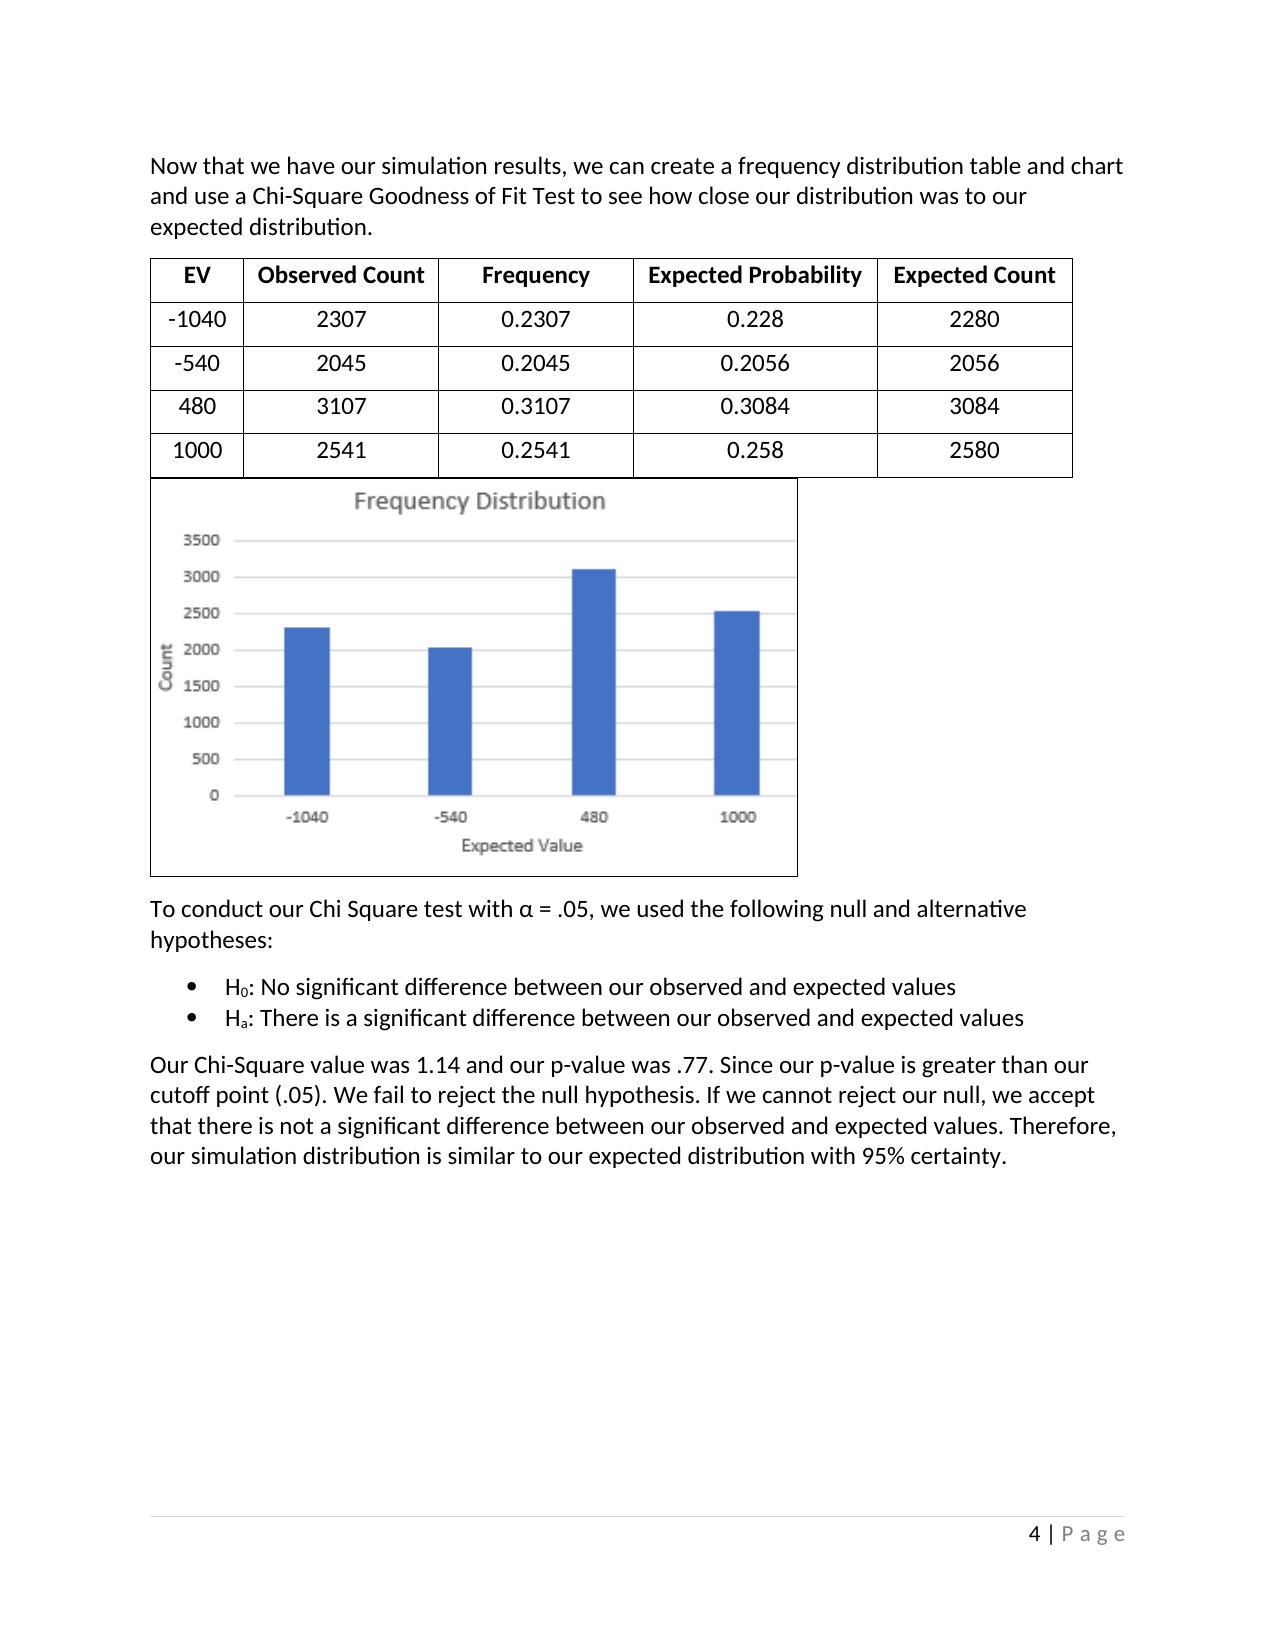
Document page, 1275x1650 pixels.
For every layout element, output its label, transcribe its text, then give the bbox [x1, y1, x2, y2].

table_cell 1000 [151, 434, 243, 477]
table_cell 2307 [244, 303, 438, 346]
table_cell 0.3084 [634, 391, 877, 433]
table_cell 2056 [878, 347, 1072, 389]
table_cell 0.2307 [439, 303, 633, 346]
list Ha: There is a significant difference between our observed and expected values [187, 1002, 1125, 1032]
table_cell -540 [151, 347, 243, 389]
text Now that we have our simulation results, we can create a frequency distribution table and chart and use a Chi-Square Goodness of Fit Test to see how close our distribution was to our expected distribution. [150, 150, 1125, 242]
table_header Frequency [439, 259, 633, 302]
text To conduct our Chi Square test with α = .05, we used the following null and alternative hypotheses: [150, 893, 1125, 954]
table_cell 2580 [878, 434, 1072, 477]
list H0: No significant difference between our observed and expected values [187, 971, 1125, 1002]
table_cell 3084 [878, 391, 1072, 433]
table_cell 0.2541 [439, 434, 633, 477]
table_cell 480 [151, 391, 243, 433]
table_cell 0.3107 [439, 391, 633, 433]
table_cell 0.2045 [439, 347, 633, 389]
table_cell 3107 [244, 391, 438, 433]
table_cell 2541 [244, 434, 438, 477]
table_cell -1040 [151, 303, 243, 346]
table_header EV [151, 259, 243, 302]
table_header Expected Count [878, 259, 1072, 302]
text Our Chi-Square value was 1.14 and our p-value was .77. Since our p-value is greater than our cutoff point (.05). We fail to reject the null hypothesis. If we cannot reject our null, we accept that there is not a significant difference between our observed and expected values. Therefore, our simulation distribution is similar to our expected distribution with 95% certainty. [150, 1049, 1125, 1171]
table_cell 0.2056 [634, 347, 877, 389]
table_cell 2045 [244, 347, 438, 389]
table_cell 2280 [878, 303, 1072, 346]
picture [151, 479, 797, 876]
table_header Expected Probability [634, 259, 877, 302]
table_header Observed Count [244, 259, 438, 302]
table_cell 0.258 [634, 434, 877, 477]
table_cell 0.228 [634, 303, 877, 346]
